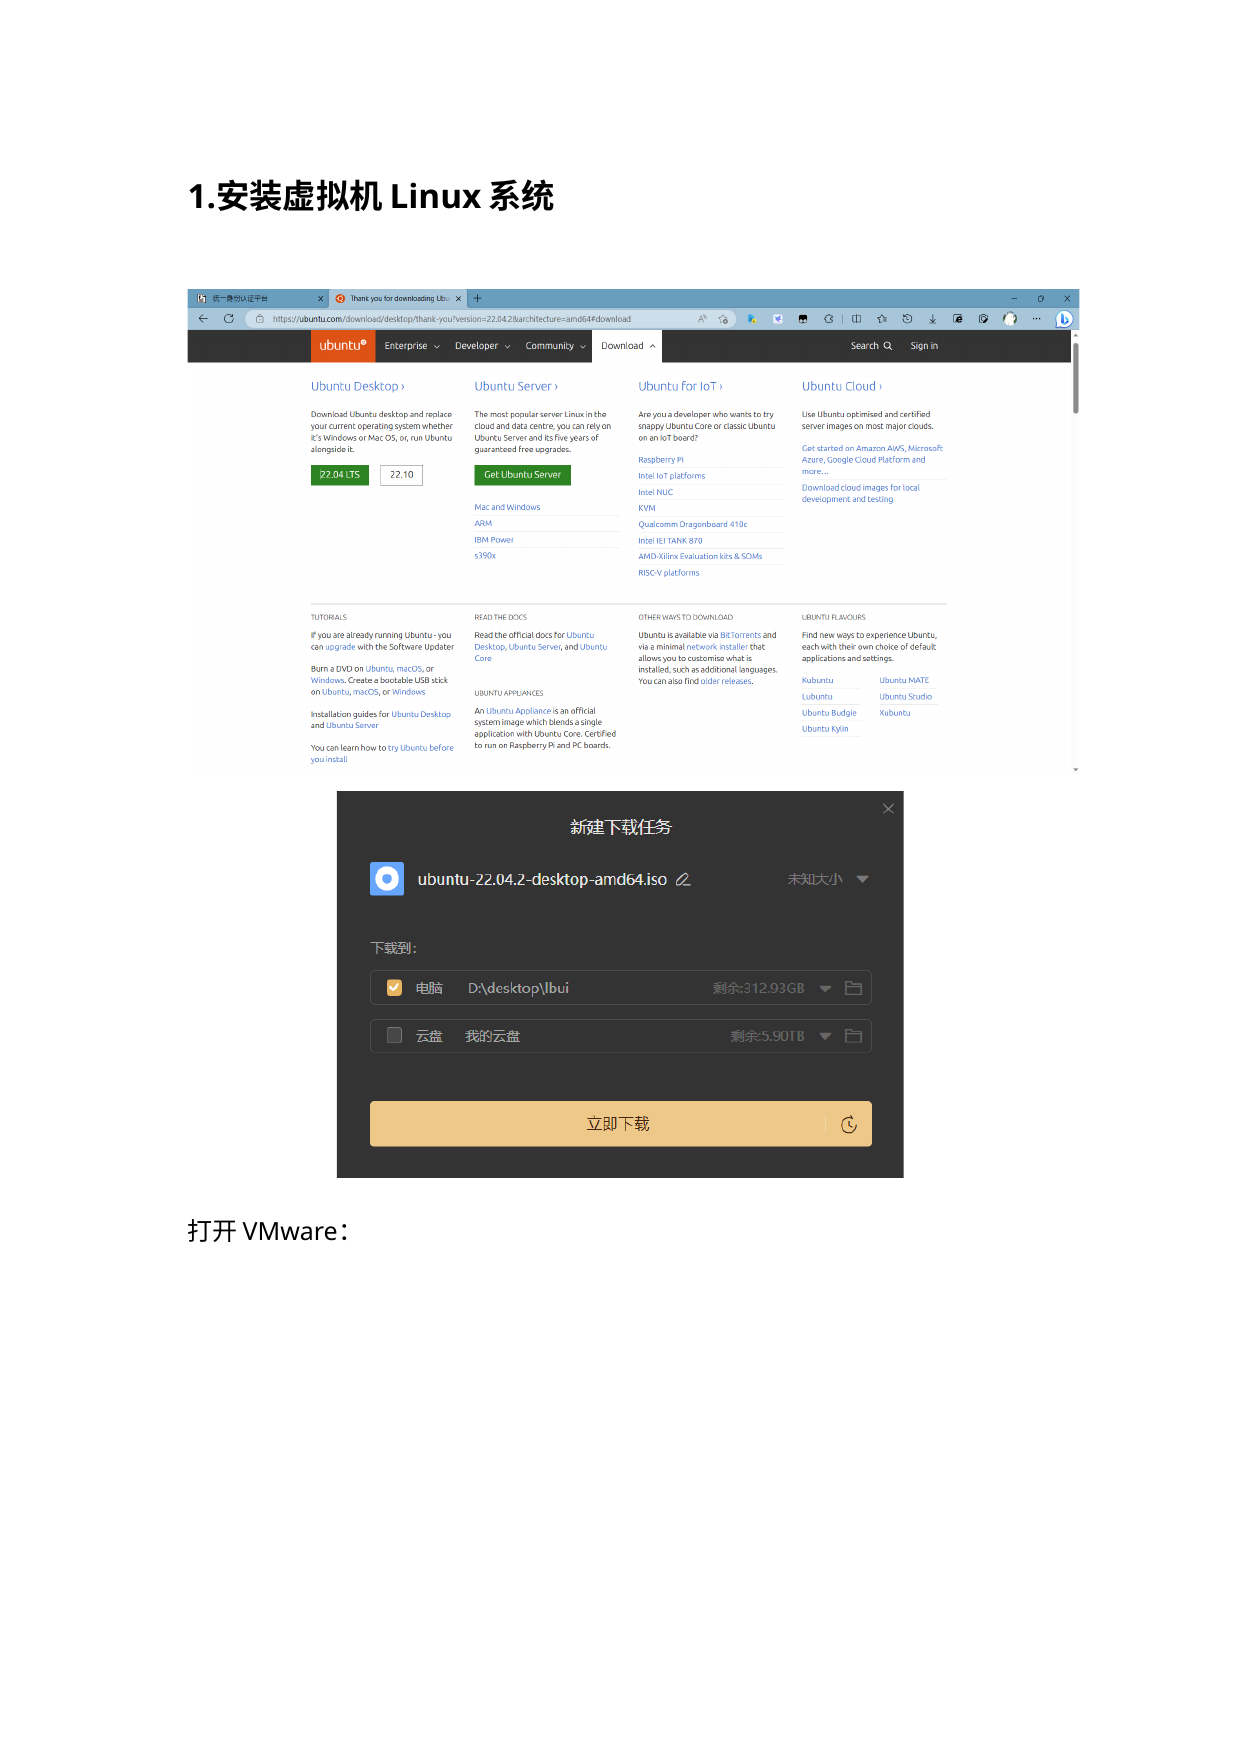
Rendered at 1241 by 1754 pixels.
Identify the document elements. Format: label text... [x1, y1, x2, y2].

text 打开VMware： [187, 1197, 1053, 1262]
picture [187, 289, 1080, 774]
subtitle 1.安装虚拟机Linux系统 [187, 162, 1053, 227]
picture [336, 791, 904, 1178]
